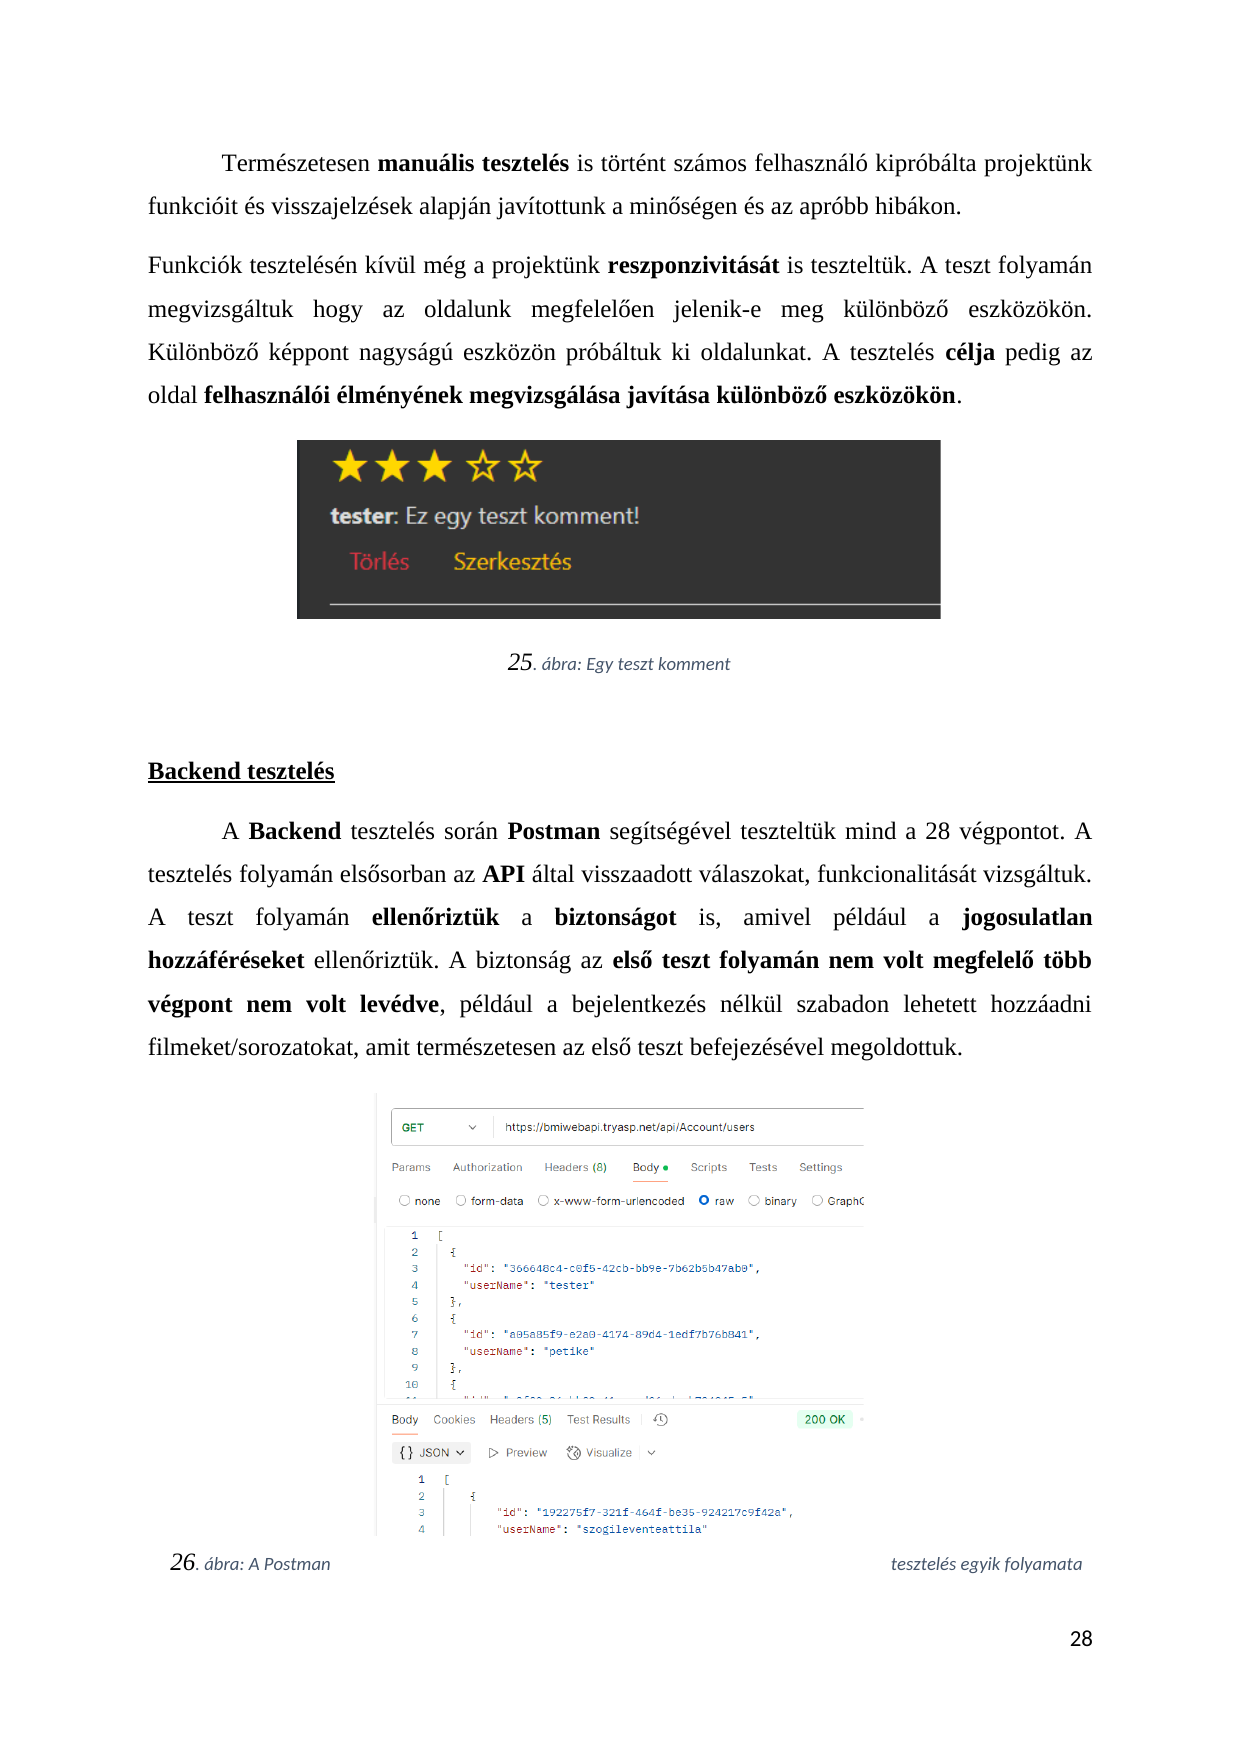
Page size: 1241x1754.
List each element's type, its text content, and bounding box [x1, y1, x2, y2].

text 26. ábra: A Postman tesztelés egyik folyamata [148, 1547, 1093, 1576]
text A Backend tesztelés során Postman segítségével teszteltük mind a 28 végpontot. A tesztelés folyamán elsősorban az API által visszaadott válaszokat, funkcionalitását vizsgáltuk. A teszt folyamán ellenőriztük a biztonságot is, amivel például a jogosulatlan hozzáféréseket ellenőriztük. A biztonság az első teszt folyamán nem volt megfelelő több végpont nem volt levédve, például a bejelentkezés nélkül szabadon lehetett hozzáadni filmeket/sorozatokat, amit természetesen az első teszt befejezésével megoldottuk. [148, 816, 1093, 1061]
picture [373, 1093, 864, 1534]
text Természetesen manuális tesztelés is történt számos felhasználó kipróbálta projektünk funkcióit és visszajelzések alapján javítottunk a minőségen és az apróbb hibákon. [148, 148, 1093, 219]
picture [297, 440, 941, 619]
text Funkciók tesztelésén kívül még a projektünk reszponzivitását is teszteltük. A teszt folyamán megvizsgáltuk hogy az oldalunk megfelelően jelenik-e meg különböző eszközökön. Különböző képpont nagyságú eszközön próbáltuk ki oldalunkat. A tesztelés célja pedig az oldal felhasználói élményének megvizsgálása javítása különböző eszközökön. [148, 251, 1093, 409]
text Backend tesztelés [148, 756, 1093, 785]
text 25. ábra: Egy teszt komment [148, 647, 1093, 676]
